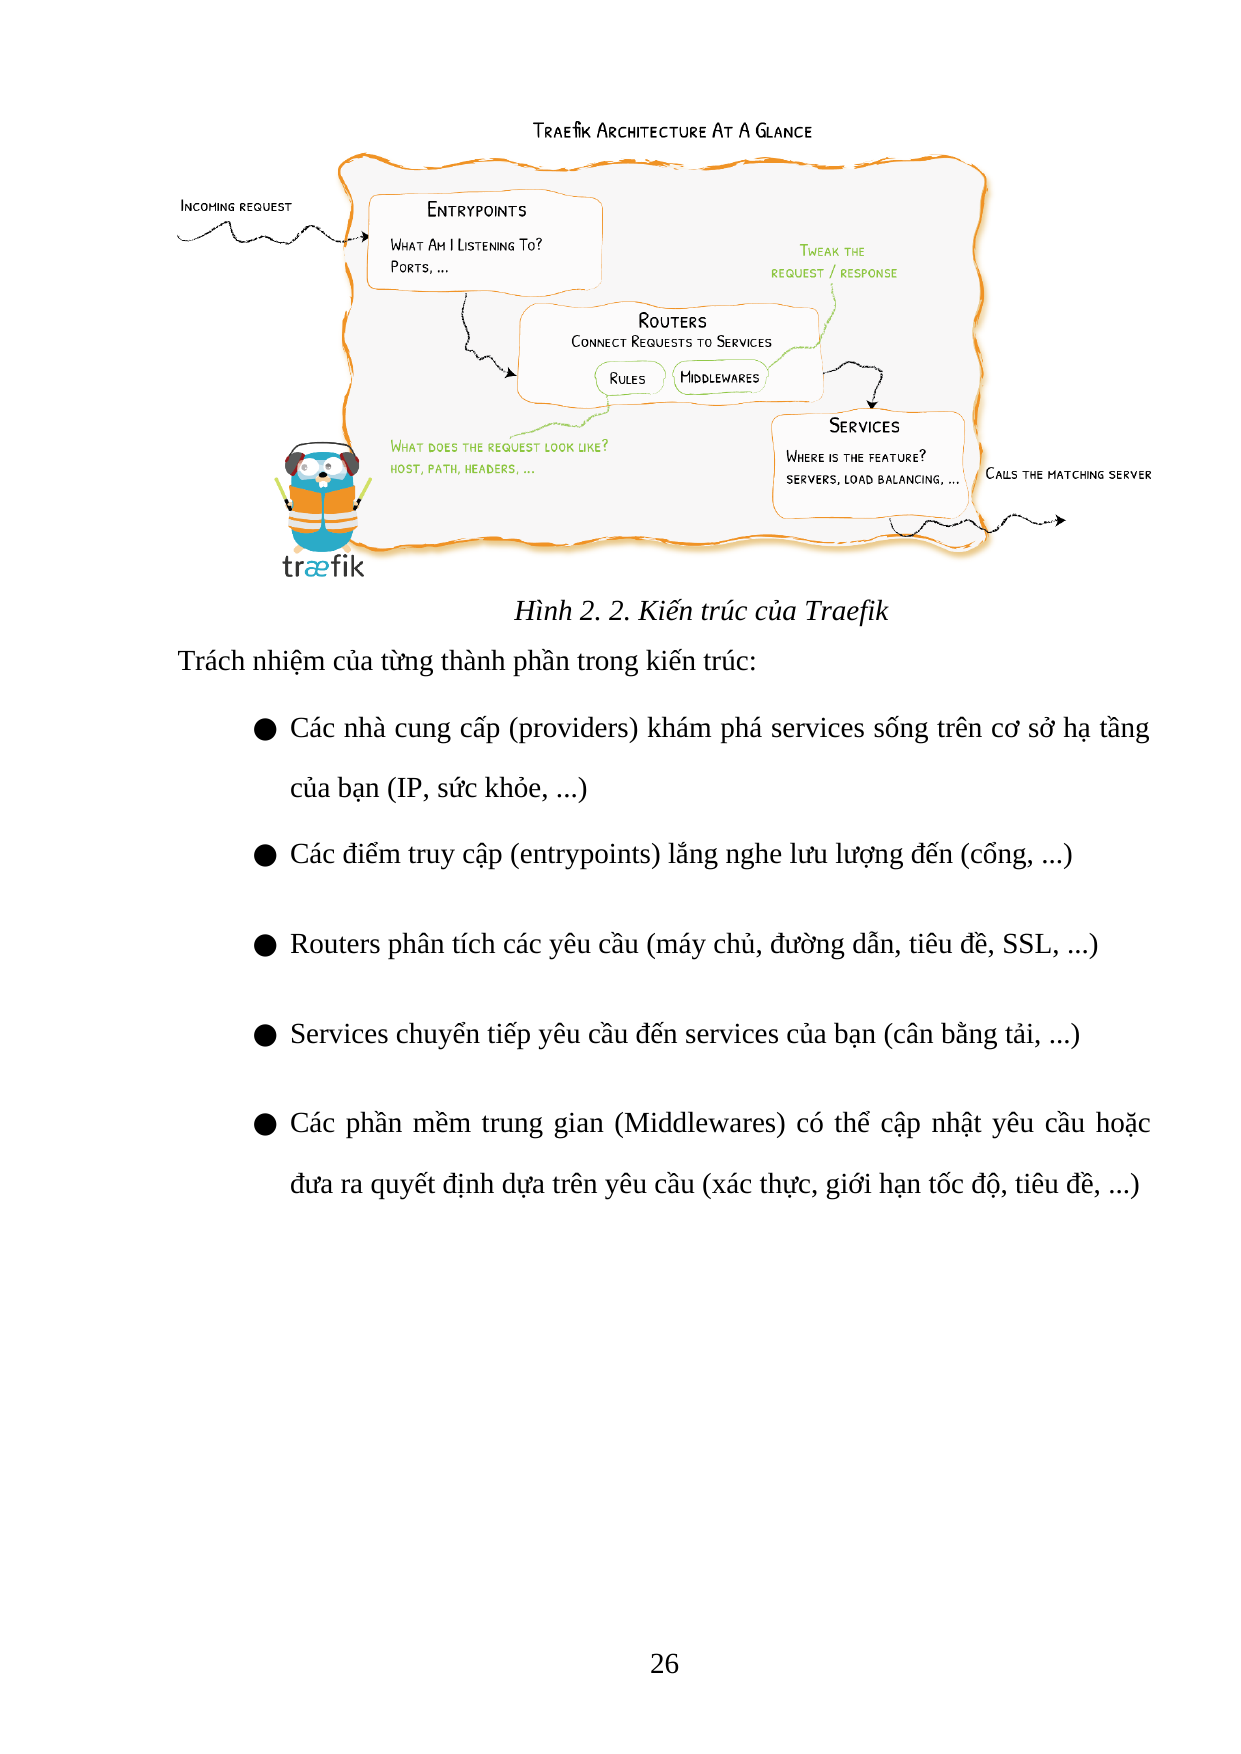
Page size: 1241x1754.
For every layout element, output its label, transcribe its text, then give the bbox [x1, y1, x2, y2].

picture [177, 118, 1152, 577]
list Services chuyển tiếp yêu cầu đến services của bạn (cân bằng tải, ...) [252, 1000, 1152, 1060]
list Các phần mềm trung gian (Middlewares) có thể cập nhật yêu cầu hoặc đưa ra quyết định dựa trên yêu cầu (xác thực, giới hạn tốc độ, tiêu đề, ...) [252, 1090, 1152, 1200]
list Routers phân tích các yêu cầu (máy chủ, đường dẫn, tiêu đề, SSL, ...) [252, 910, 1152, 970]
text Trách nhiệm của từng thành phần trong kiến trúc: [177, 643, 1152, 677]
list Các điểm truy cập (entrypoints) lắng nghe lưu lượng đến (cổng, ...) [252, 821, 1152, 881]
list Các nhà cung cấp (providers) khám phá services sống trên cơ sở hạ tầng của bạn (IP, sức khỏe, ...) [252, 694, 1152, 804]
